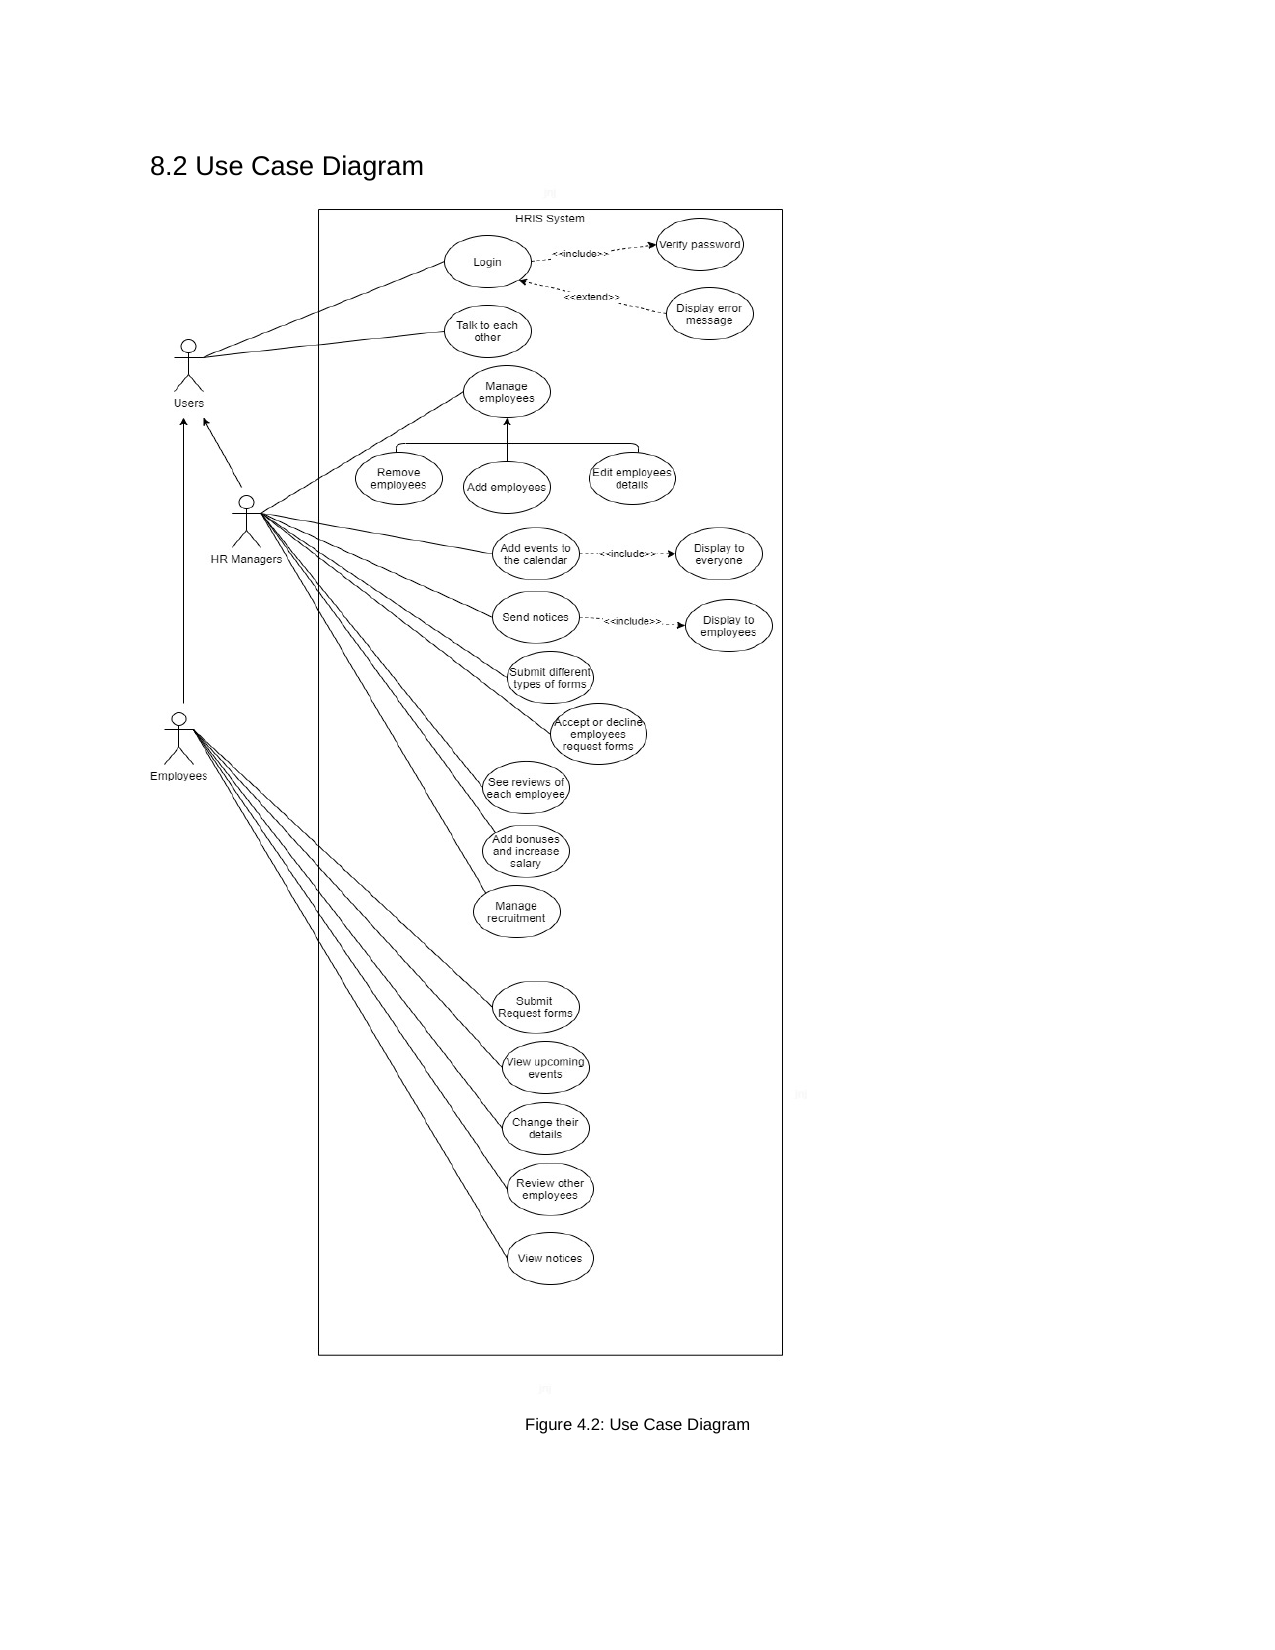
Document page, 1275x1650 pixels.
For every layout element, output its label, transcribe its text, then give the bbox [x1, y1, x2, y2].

subtitle 8.2 Use Case Diagram [150, 150, 1125, 181]
text Figure 4.2: Use Case Diagram [150, 1415, 1125, 1434]
picture [150, 183, 811, 1397]
